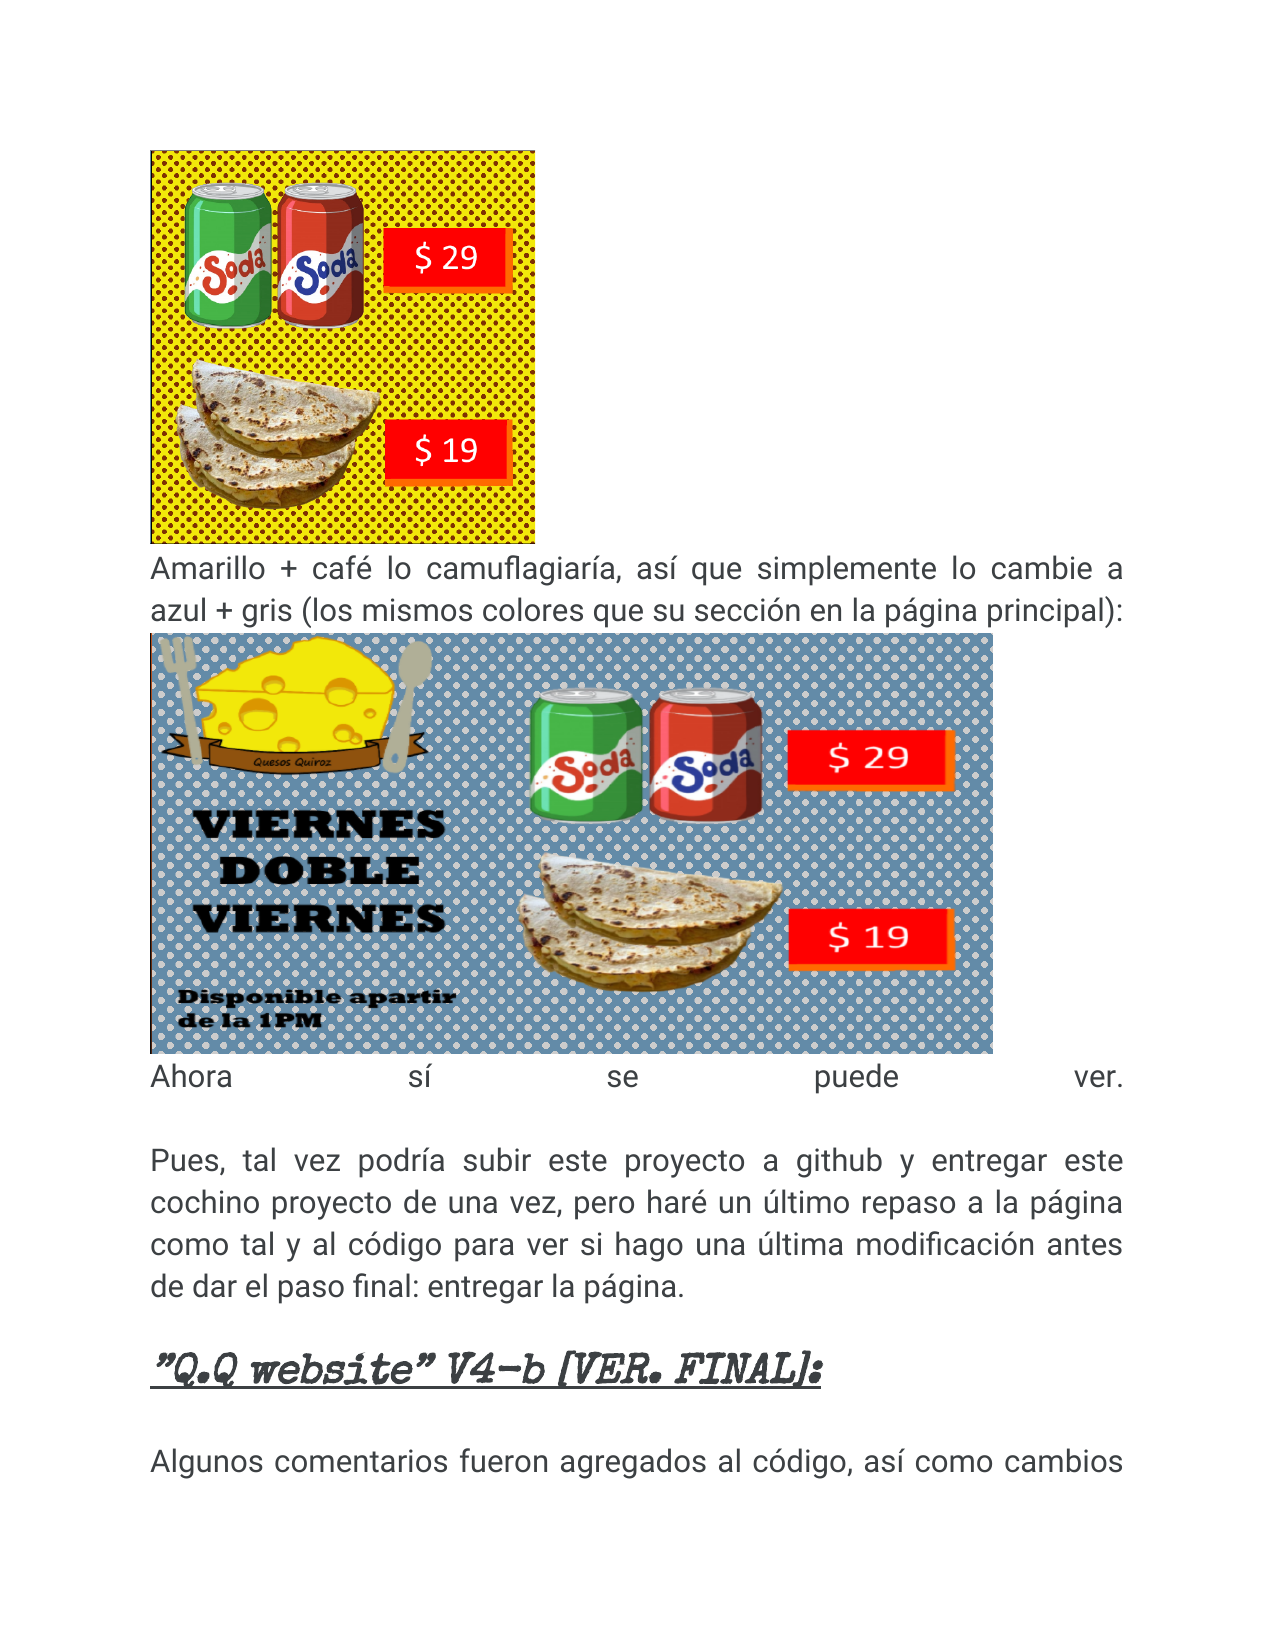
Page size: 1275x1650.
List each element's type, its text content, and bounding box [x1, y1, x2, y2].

text ”Q.Q website” V4-b [VER. FINAL]: [150, 1353, 1125, 1395]
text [150, 150, 1125, 1306]
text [150, 1401, 1125, 1480]
picture [150, 150, 536, 545]
picture [150, 633, 993, 1054]
